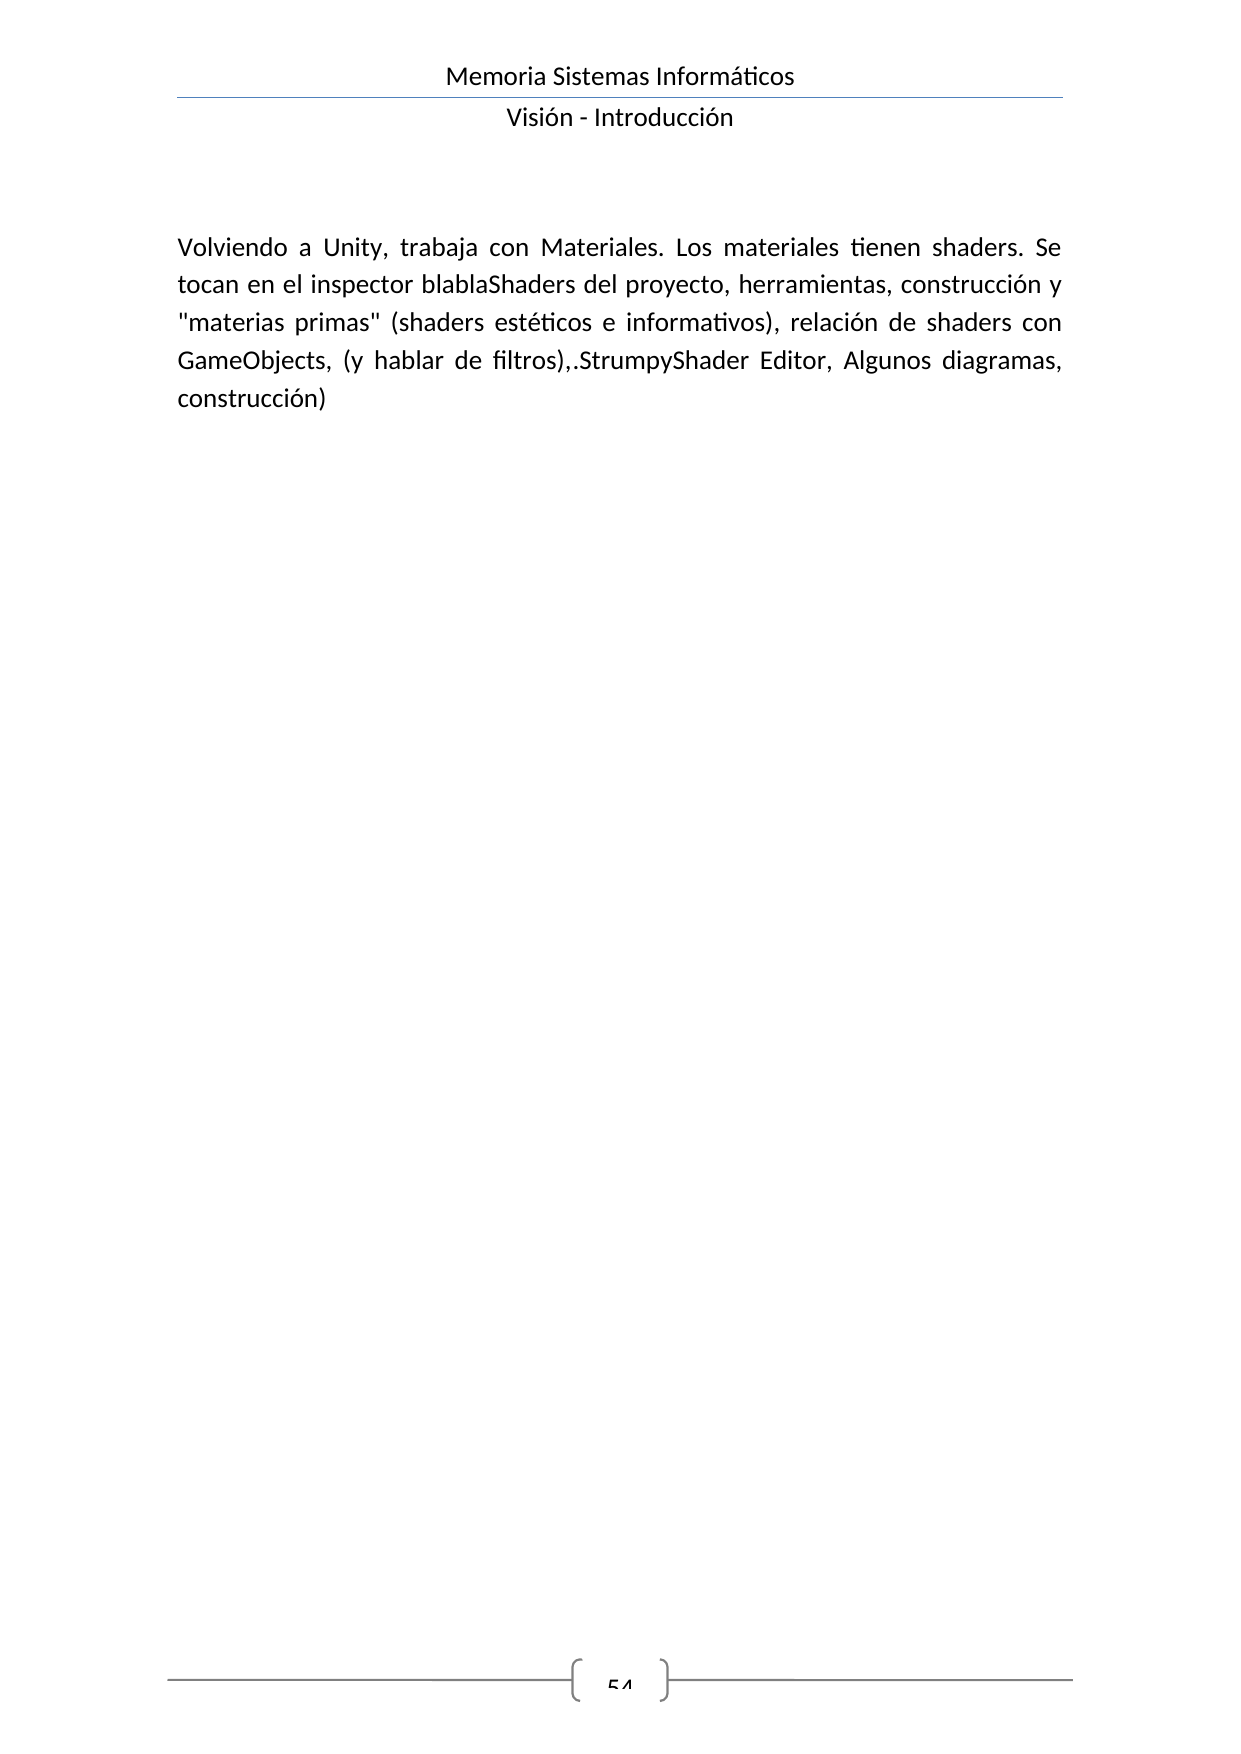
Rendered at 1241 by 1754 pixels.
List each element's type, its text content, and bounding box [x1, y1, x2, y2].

text Volviendo a Unity, trabaja con Materiales. Los materiales tienen shaders. Se tocan en el inspector blablaShaders del proyecto, herramientas, construcción y "materias primas" (shaders estéticos e informativos), relación de shaders con GameObjects, (y hablar de filtros),.StrumpyShader Editor, Algunos diagramas, construcción) [177, 230, 1063, 414]
